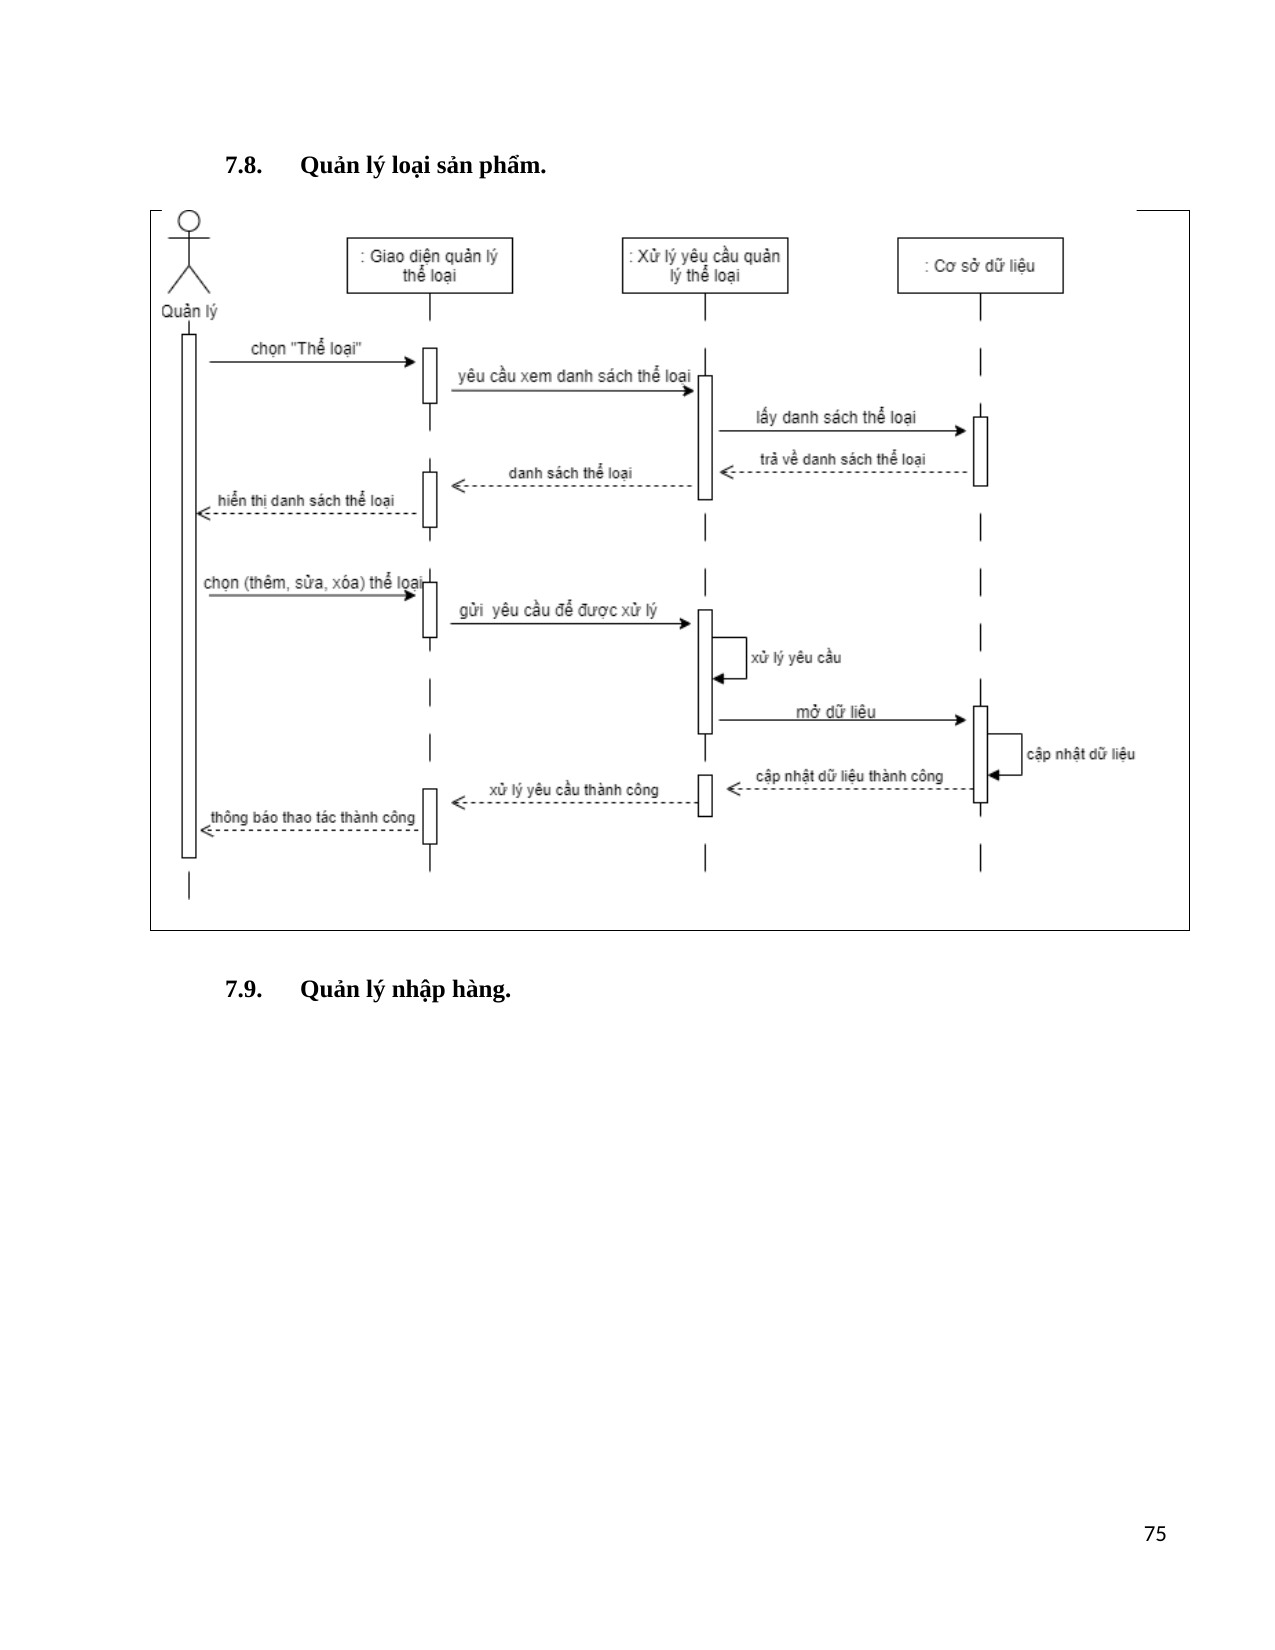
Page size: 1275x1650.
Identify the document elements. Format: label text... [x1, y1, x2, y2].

list Quản lý nhập hàng. [225, 974, 1167, 1002]
list Quản lý loại sản phẩm. [225, 150, 1167, 179]
picture [161, 210, 1137, 900]
table_header [151, 211, 1189, 929]
